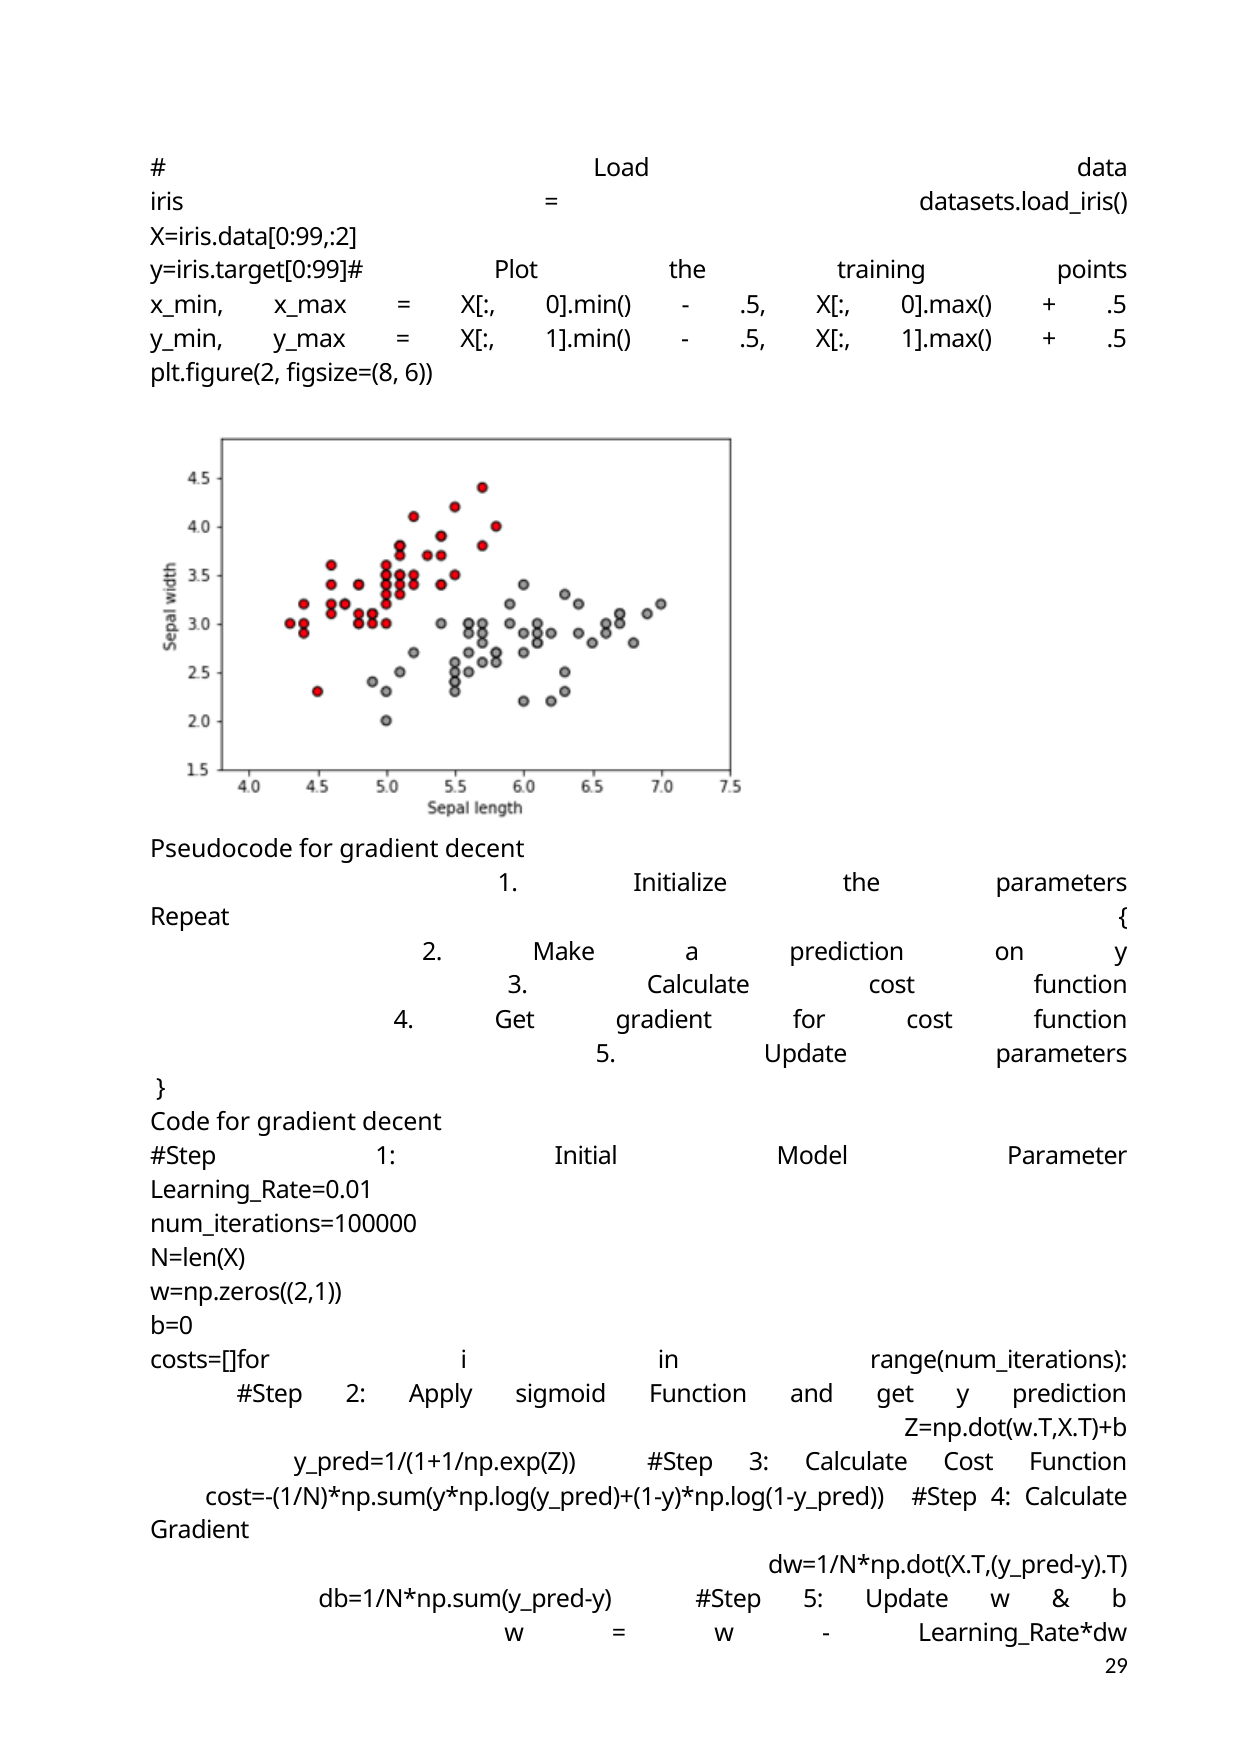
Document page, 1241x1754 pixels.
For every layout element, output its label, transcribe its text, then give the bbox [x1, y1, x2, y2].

text # Load data iris = datasets.load_iris() X=iris.data[0:99,:2] y=iris.target[0:99]# Plot the training points x_min, x_max = X[:, 0].min() - .5, X[:, 0].max() + .5 y_min, y_max = X[:, 1].min() - .5, X[:, 1].max() + .5 plt.figure(2, figsize=(8, 6)) [150, 150, 1128, 388]
text 1. Initialize the parameters Repeat { 2. Make a prediction on y 3. Calculate cost function 4. Get gradient for cost function 5. Update parameters } [150, 865, 1128, 1103]
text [150, 1137, 1128, 1648]
text Code for gradient decent [150, 1103, 1128, 1137]
picture [150, 425, 777, 829]
text Pseudocode for gradient decent [150, 831, 1128, 865]
